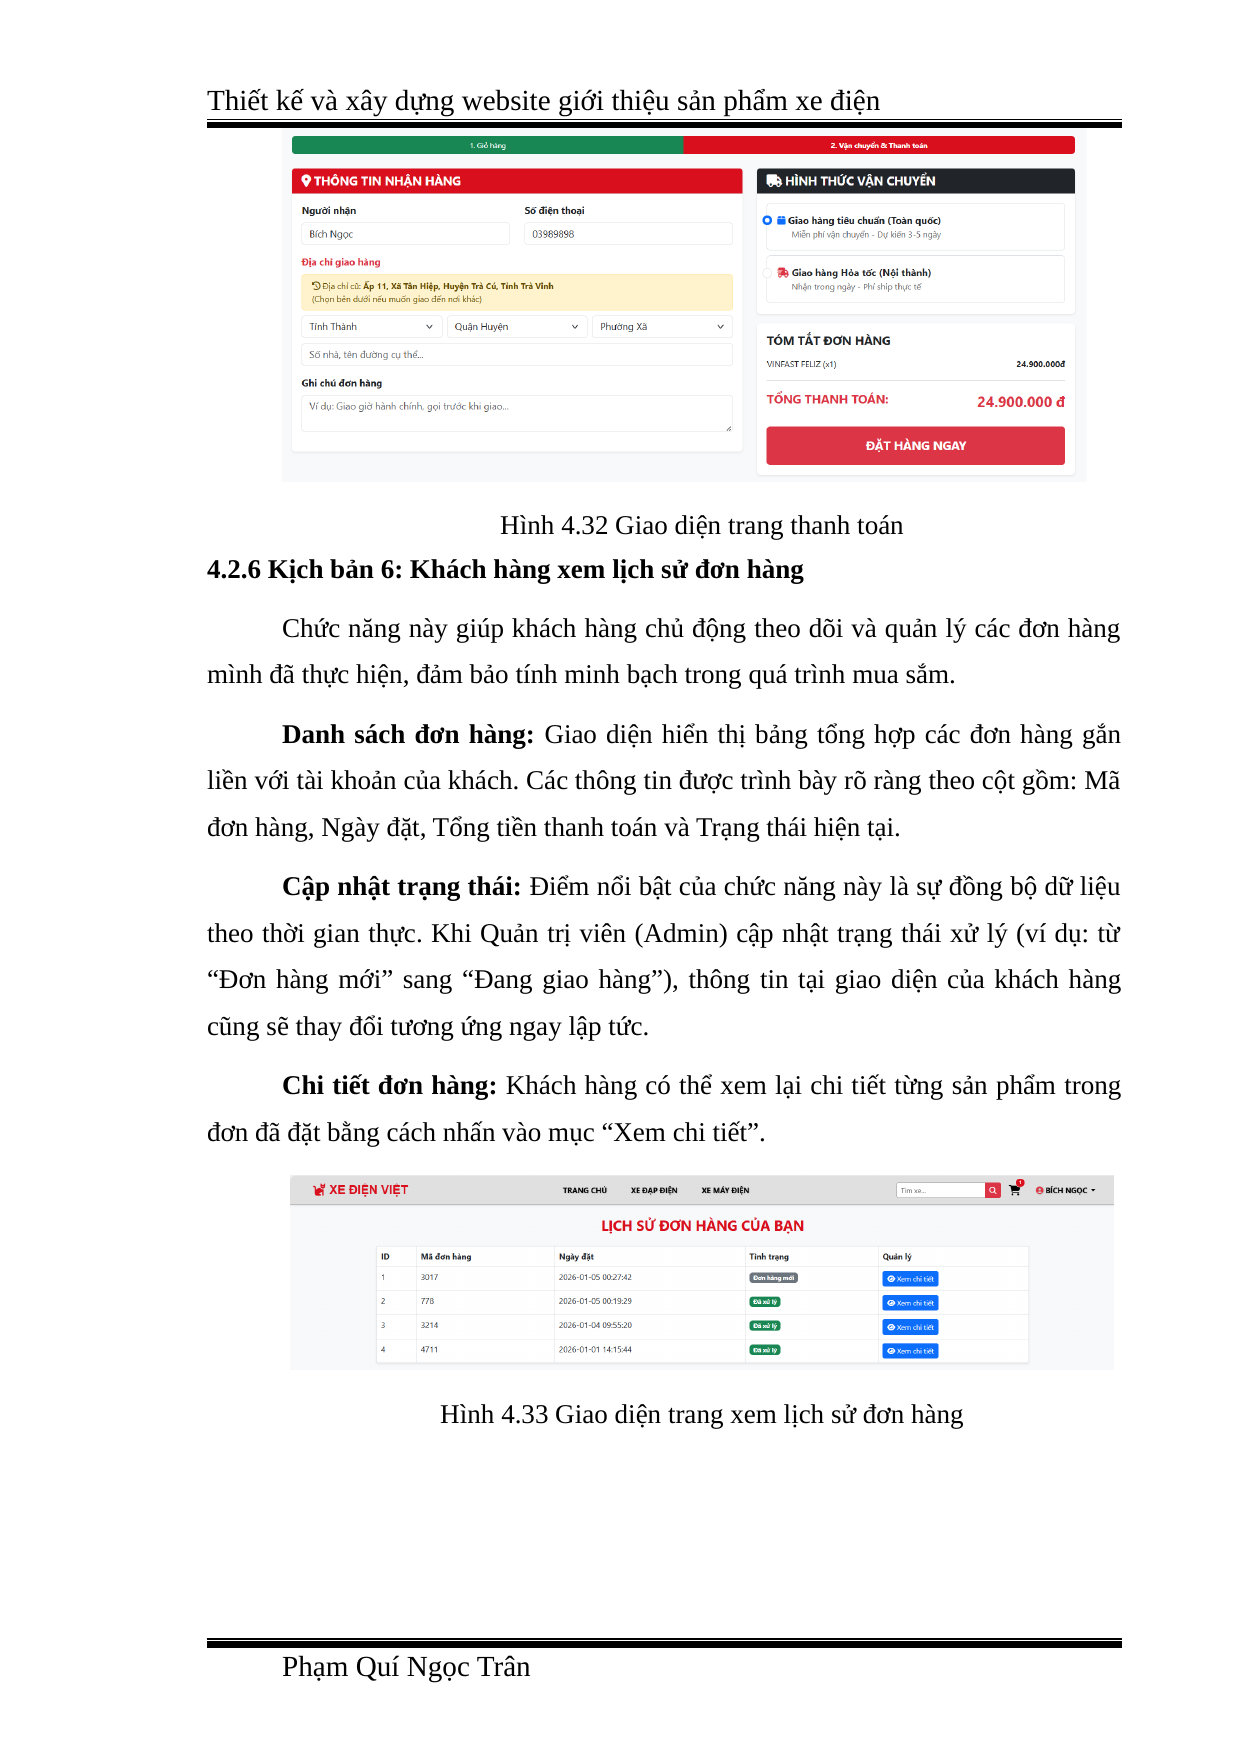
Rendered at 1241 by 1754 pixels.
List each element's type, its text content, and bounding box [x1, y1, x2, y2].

text Chi tiết đơn hàng: Khách hàng có thể xem lại chi tiết từng sản phẩm trong đơn đã đặt bằng cách nhấn vào mục “Xem chi tiết”. [207, 1069, 1122, 1147]
text Cập nhật trạng thái: Điểm nổi bật của chức năng này là sự đồng bộ dữ liệu theo thời gian thực. Khi Quản trị viên (Admin) cập nhật trạng thái xử lý (ví dụ: từ “Đơn hàng mới” sang “Đang giao hàng”), thông tin tại giao diện của khách hàng cũng sẽ thay đổi tương ứng ngay lập tức. [207, 870, 1122, 1041]
text Chức năng này giúp khách hàng chủ động theo dõi và quản lý các đơn hàng mình đã thực hiện, đảm bảo tính minh bạch trong quá trình mua sắm. [207, 612, 1122, 690]
text Danh sách đơn hàng: Giao diện hiển thị bảng tổng hợp các đơn hàng gắn liền với tài khoản của khách. Các thông tin được trình bày rõ ràng theo cột gồm: Mã đơn hàng, Ngày đặt, Tổng tiền thanh toán và Trạng thái hiện tại. [207, 718, 1122, 842]
subtitle Kịch bản 6: Khách hàng xem lịch sử đơn hàng [207, 553, 1122, 584]
picture [290, 1175, 1114, 1370]
picture [281, 128, 1087, 482]
